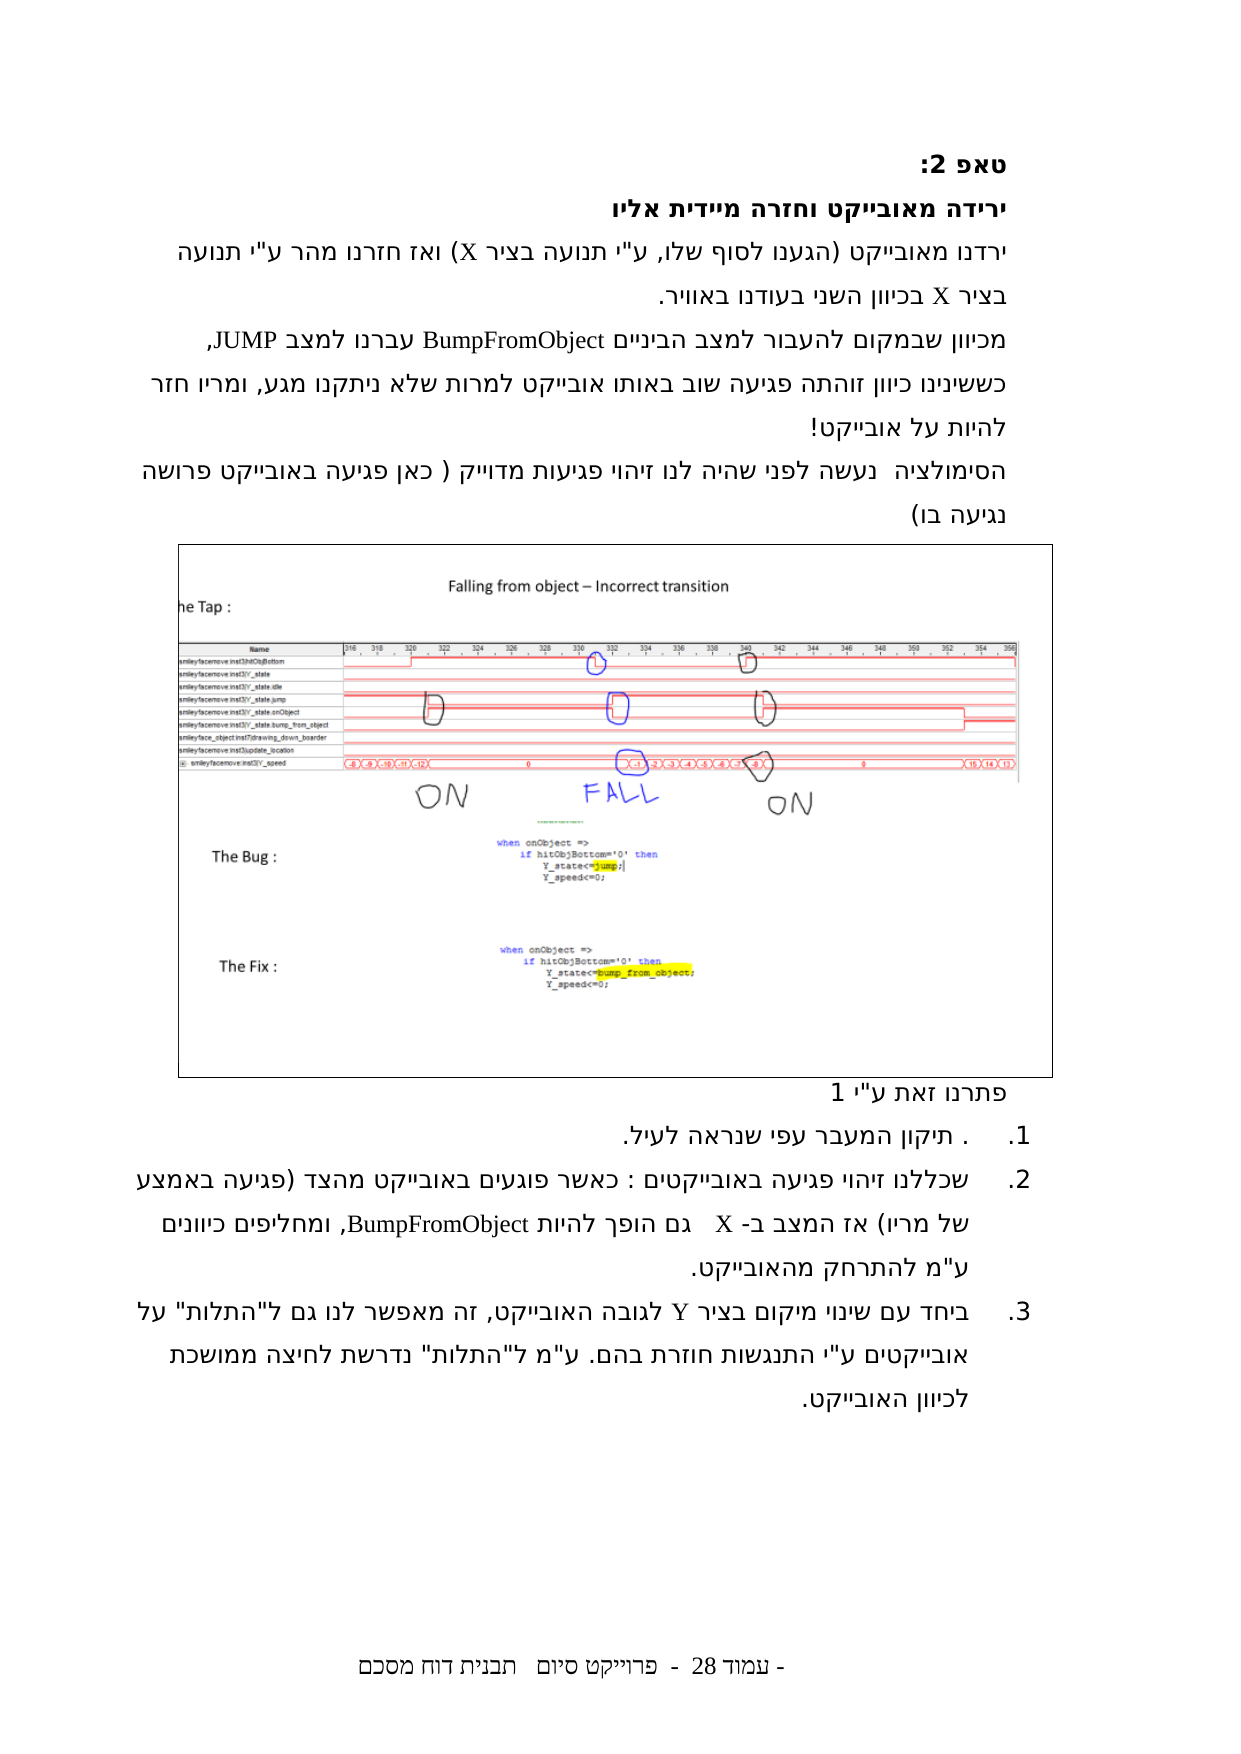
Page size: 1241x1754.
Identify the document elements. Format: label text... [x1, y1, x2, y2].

list ירדנו מאובייקט (הגענו לסוף שלו, ע"י תנועה בציר X) ואז חזרנו מהר ע"י תנועה בציר X בכיוון השני בעודנו באוויר. [133, 237, 1007, 311]
list . תיקון המעבר עפי שנראה לעיל. [133, 1122, 1007, 1151]
list פתרנו זאת ע"י 1 [133, 1078, 1007, 1107]
table_header [179, 545, 1052, 1077]
list ביחד עם שינוי מיקום בציר Y לגובה האובייקט, זה מאפשר לנו גם ל"התלות" על אובייקטים ע"י התנגשות חוזרת בהם. ע"מ ל"התלות" נדרשת לחיצה ממושכת לכיוון האובייקט. [133, 1297, 1007, 1413]
list הסימולציה נעשה לפני שהיה לנו זיהוי פגיעות מדוייק ( כאן פגיעה באובייקט פרושה נגיעה בו) [133, 457, 1007, 529]
list מכיוון שבמקום להעבור למצב הביניים BumpFromObject עברנו למצב JUMP, כששינינו כיוון זוהתה פגיעה שוב באותו אובייקט למרות שלא ניתקנו מגע, ומריו חזר להיות על אובייקט! [133, 325, 1007, 442]
picture [178, 545, 1041, 1063]
list טאפ 2: [133, 150, 1007, 179]
list שכללנו זיהוי פגיעה באובייקטים : כאשר פוגעים באובייקט מהצד (פגיעה באמצע של מריו) אז המצב ב- X גם הופך להיות BumpFromObject, ומחליפים כיוונים ע"מ להתרחק מהאובייקט. [133, 1165, 1007, 1282]
list ירידה מאובייקט וחזרה מיידית אליו [133, 194, 1007, 223]
